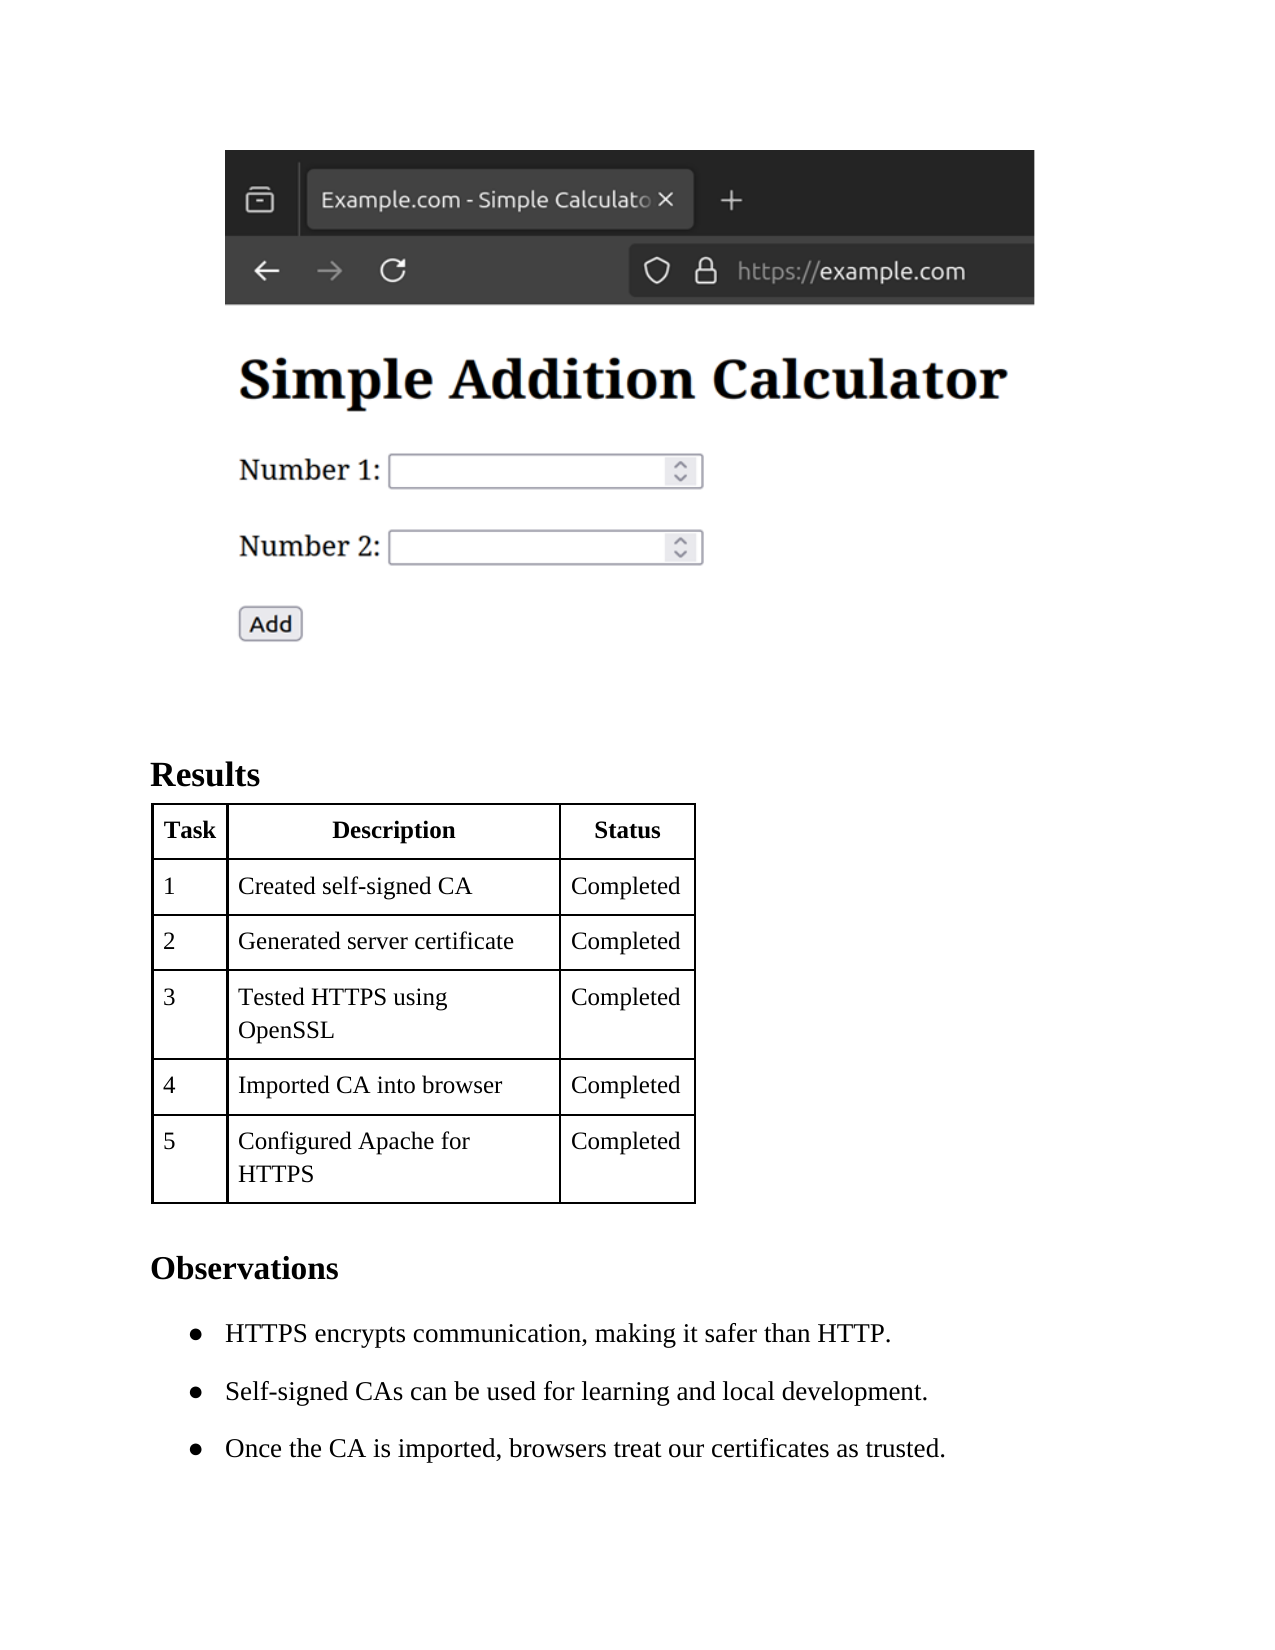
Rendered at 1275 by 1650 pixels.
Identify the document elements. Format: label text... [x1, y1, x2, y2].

table_cell Tested HTTPS using OpenSSL [229, 971, 559, 1058]
table_header Description [229, 805, 559, 858]
table_cell Completed [561, 1060, 694, 1113]
table_cell Completed [561, 1116, 694, 1202]
list Once the CA is imported, browsers treat our certificates as trusted. [187, 1432, 1125, 1490]
table_cell Configured Apache for HTTPS [229, 1116, 559, 1202]
text Observations [150, 1248, 1125, 1286]
table_cell Completed [561, 916, 694, 969]
list Self-signed CAs can be used for learning and local development. [187, 1375, 1125, 1432]
table_header Task [154, 805, 226, 858]
picture [225, 150, 1035, 690]
list HTTPS encrypts communication, making it safer than HTTP. [187, 1317, 1125, 1375]
table_cell 5 [154, 1116, 226, 1202]
table_cell 1 [154, 860, 226, 914]
table_cell Created self-signed CA [229, 860, 559, 914]
table_header Status [561, 805, 694, 858]
table_cell Imported CA into browser [229, 1060, 559, 1113]
subtitle Results [150, 754, 1125, 794]
table_cell 2 [154, 916, 226, 969]
table_cell 4 [154, 1060, 226, 1113]
table_cell 3 [154, 971, 226, 1058]
table_cell Completed [561, 860, 694, 914]
table_cell Generated server certificate [229, 916, 559, 969]
table_cell Completed [561, 971, 694, 1058]
